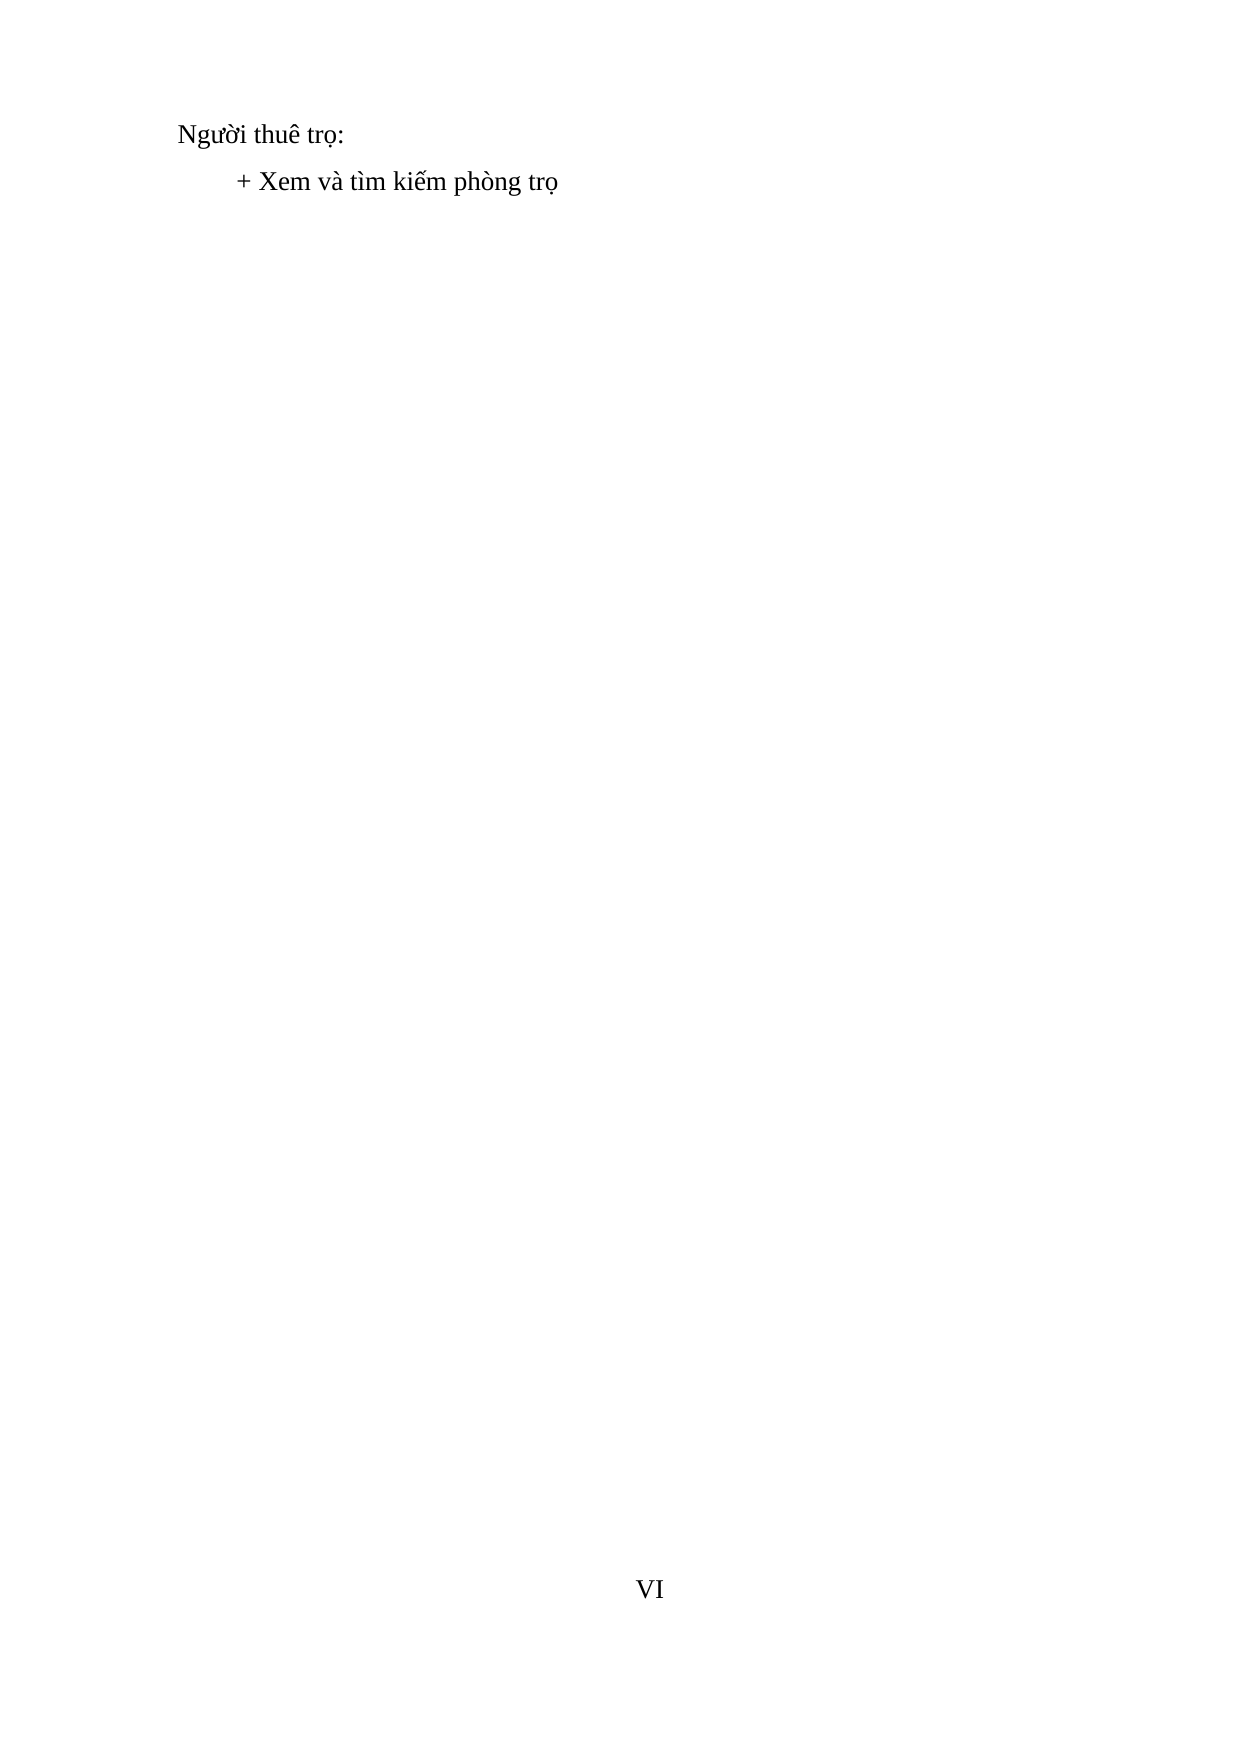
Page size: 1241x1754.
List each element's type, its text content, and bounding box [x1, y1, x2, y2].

text + Xem và tìm kiếm phòng trọ [177, 165, 1122, 196]
text Người thuê trọ: [177, 118, 1122, 149]
